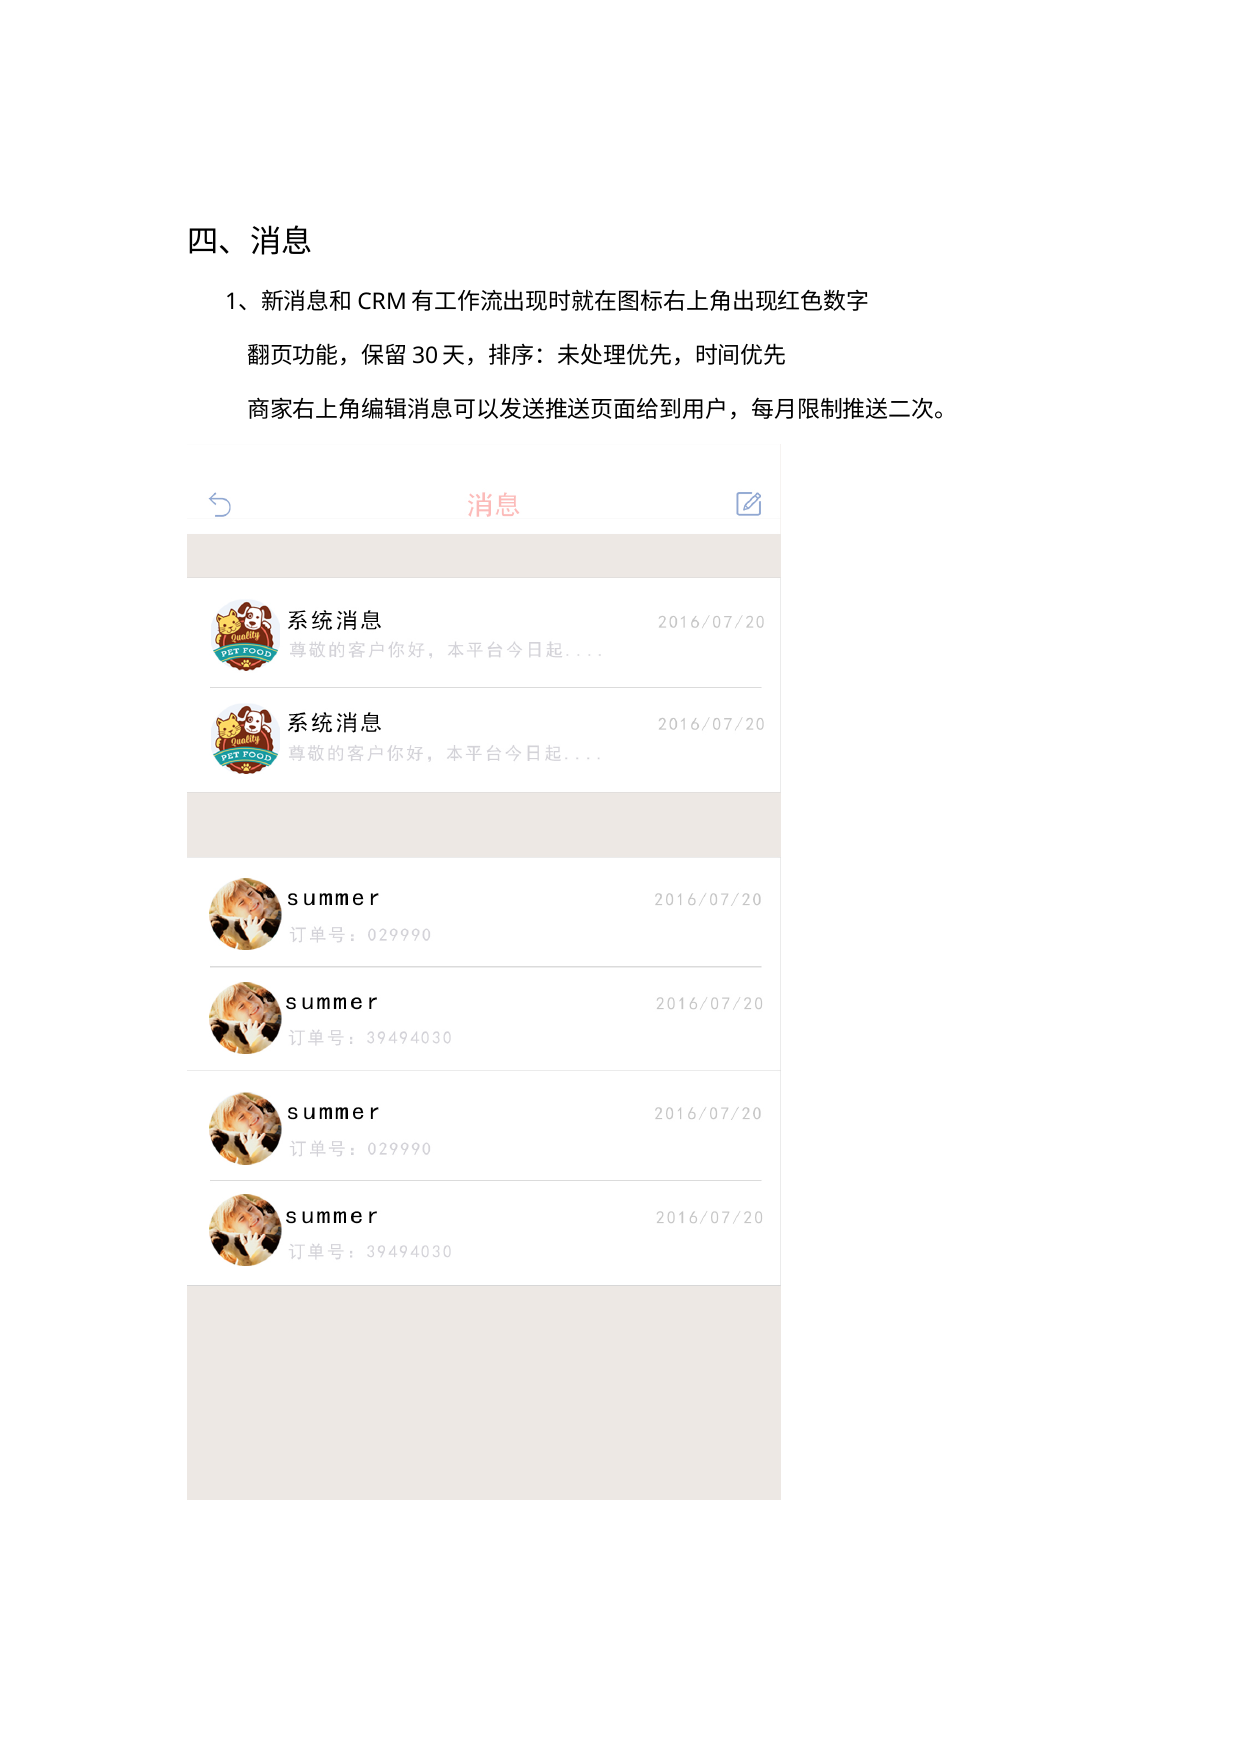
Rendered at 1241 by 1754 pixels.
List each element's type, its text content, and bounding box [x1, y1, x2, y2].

list 四、消息 [187, 217, 1053, 262]
text 1、新消息和CRM有工作流出现时就在图标右上角出现红色数字 [225, 283, 1053, 316]
text 商家右上角编辑消息可以发送推送页面给到用户，每月限制推送二次。 [187, 391, 1053, 424]
text 翻页功能，保留30天，排序：未处理优先，时间优先 [187, 337, 1053, 370]
picture [187, 444, 781, 1500]
